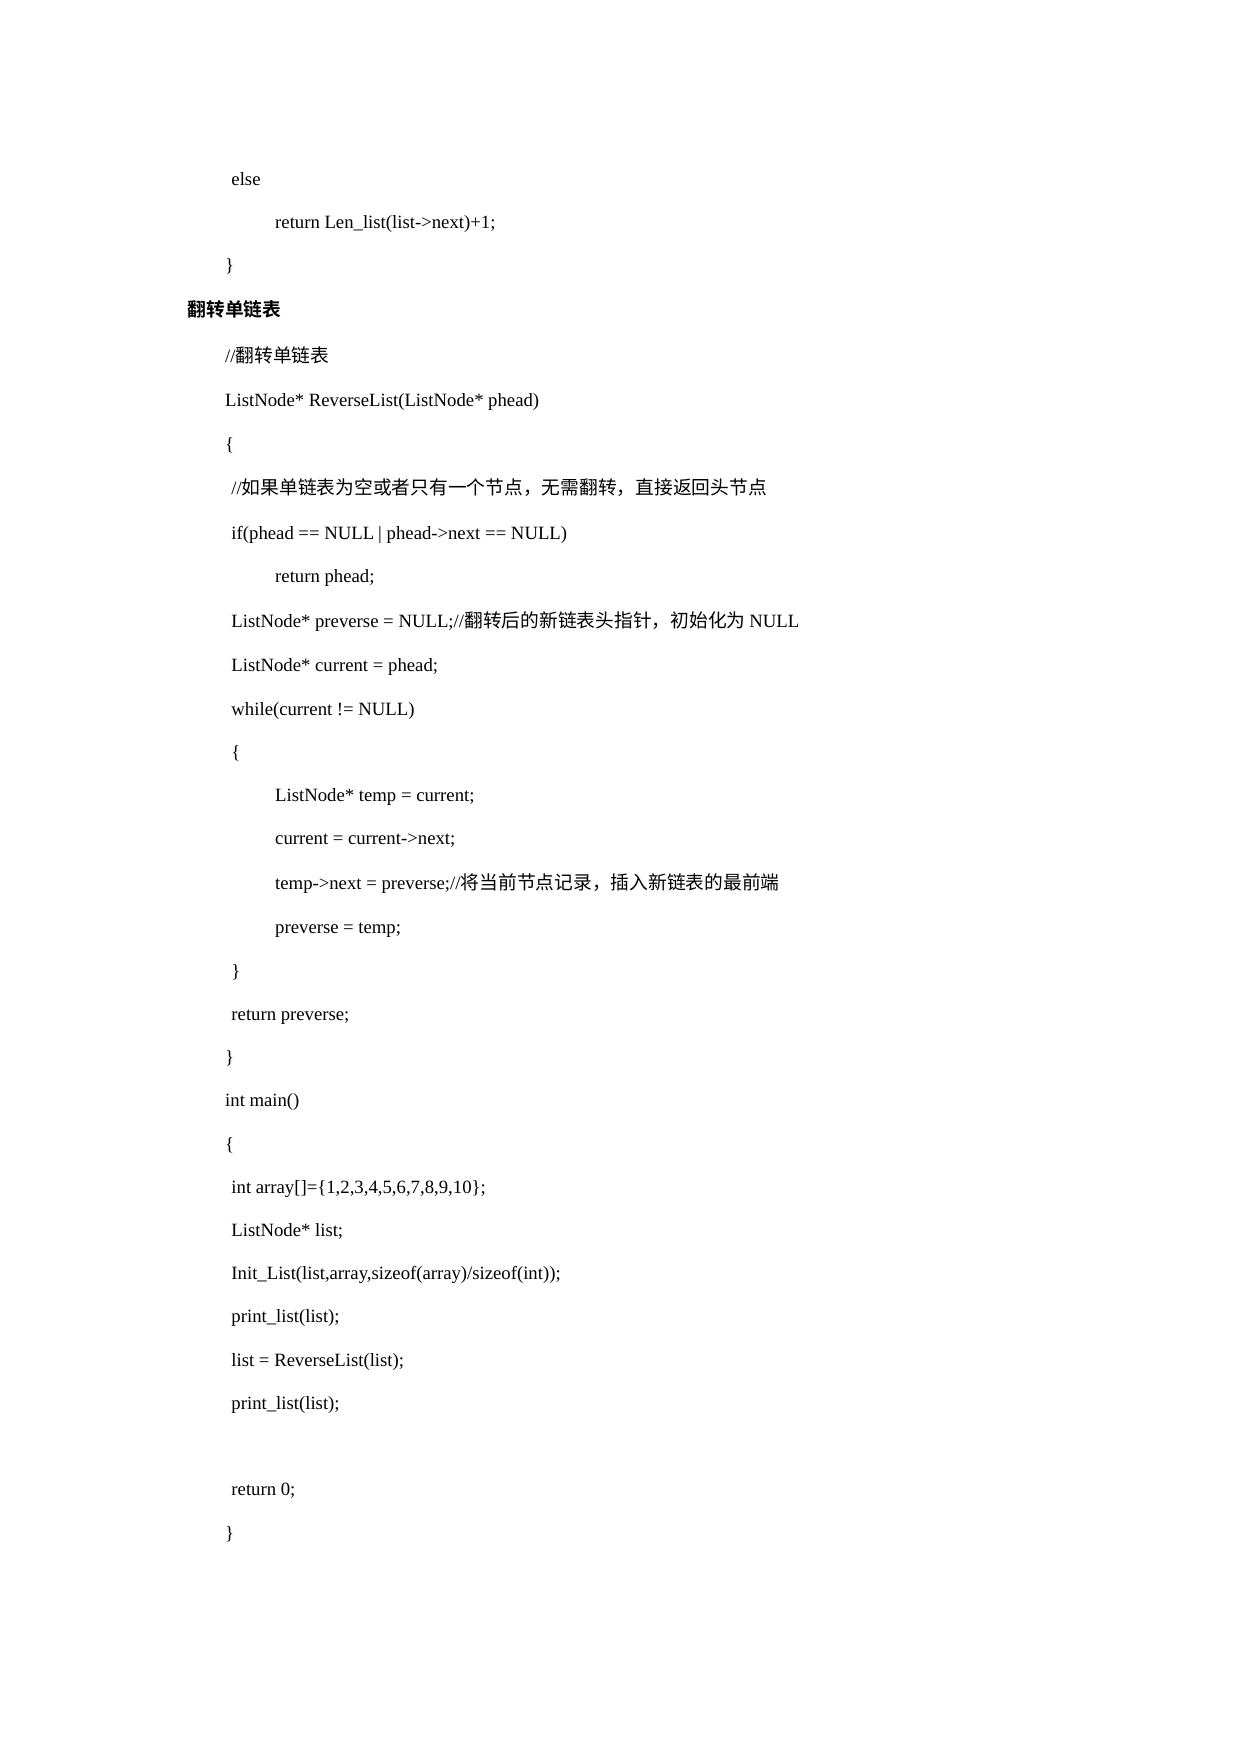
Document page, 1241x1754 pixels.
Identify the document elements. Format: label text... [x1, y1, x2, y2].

text ListNode* temp = current; [225, 778, 1053, 811]
text return 0; [225, 1473, 1053, 1505]
text } [225, 1516, 1053, 1549]
text //如果单链表为空或者只有一个节点，无需翻转，直接返回头节点 [225, 470, 1053, 503]
text temp->next = preverse;//将当前节点记录，插入新链表的最前端 [225, 865, 1053, 897]
text Init_List(list,array,sizeof(array)/sizeof(int)); [225, 1257, 1053, 1289]
text list = ReverseList(list); [225, 1343, 1053, 1376]
text current = current->next; [225, 822, 1053, 854]
text { [225, 1127, 1053, 1159]
text print_list(list); [225, 1300, 1053, 1332]
text } [225, 1041, 1053, 1073]
text } [225, 954, 1053, 987]
text ListNode* current = phead; [225, 649, 1053, 681]
text return Len_list(list->next)+1; [225, 205, 1053, 238]
text //翻转单链表 [225, 338, 1053, 370]
text ListNode* list; [225, 1213, 1053, 1246]
text int main() [225, 1084, 1053, 1116]
text ListNode* preverse = NULL;//翻转后的新链表头指针，初始化为NULL [225, 603, 1053, 635]
text { [225, 427, 1053, 459]
text return phead; [225, 559, 1053, 592]
text } [225, 248, 1053, 281]
text preverse = temp; [225, 911, 1053, 943]
text print_list(list); [225, 1386, 1053, 1419]
text ListNode* ReverseList(ListNode* phead) [225, 384, 1053, 416]
text else [225, 162, 1053, 194]
text while(current != NULL) [225, 692, 1053, 724]
subtitle 翻转单链表 [187, 292, 1053, 324]
text { [225, 735, 1053, 768]
text if(phead == NULL | phead->next == NULL) [225, 516, 1053, 549]
text return preverse; [225, 997, 1053, 1030]
text int array[]={1,2,3,4,5,6,7,8,9,10}; [225, 1170, 1053, 1203]
